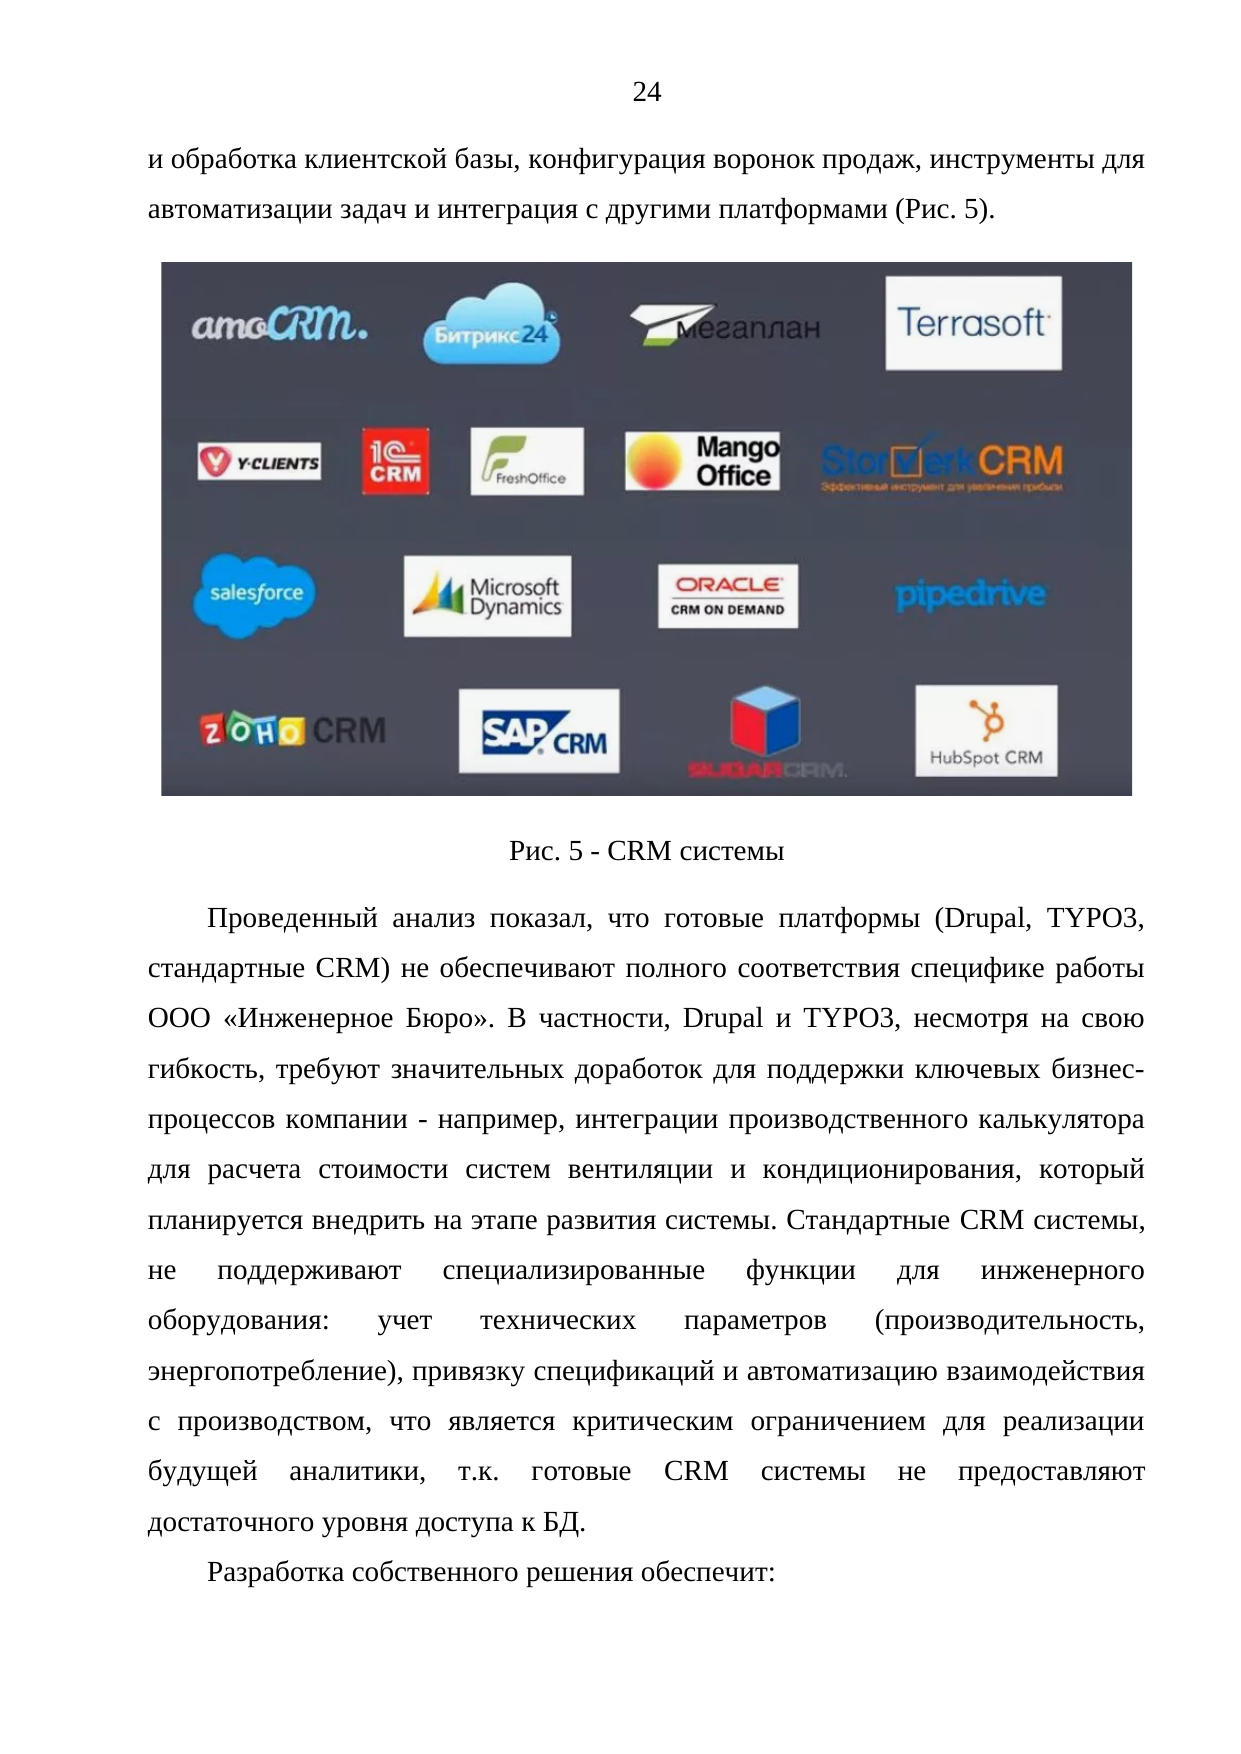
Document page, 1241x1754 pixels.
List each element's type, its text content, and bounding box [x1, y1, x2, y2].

text Разработка собственного решения обеспечит: [148, 1554, 1146, 1587]
text Проведенный анализ показал, что готовые платформы (Drupal, TYPO3, стандартные CRM) не обеспечивают полного соответствия специфике работы ООО «Инженерное Бюро». В частности, Drupal и TYPO3, несмотря на свою гибкость, требуют значительных доработок для поддержки ключевых бизнес-процессов компании - например, интеграции производственного калькулятора для расчета стоимости систем вентиляции и кондиционирования, который планируется внедрить на этапе развития системы. Стандартные CRM системы, не поддерживают специализированные функции для инженерного оборудования: учет технических параметров (производительность, энергопотребление), привязку спецификаций и автоматизацию взаимодействия с производством, что является критическим ограничением для реализации будущей аналитики, т.к. готовые CRM системы не предоставляют достаточного уровня доступа к БД. [148, 900, 1146, 1537]
text Рис. 5 - CRM системы [148, 833, 1146, 866]
picture [161, 262, 1133, 796]
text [148, 141, 1146, 225]
